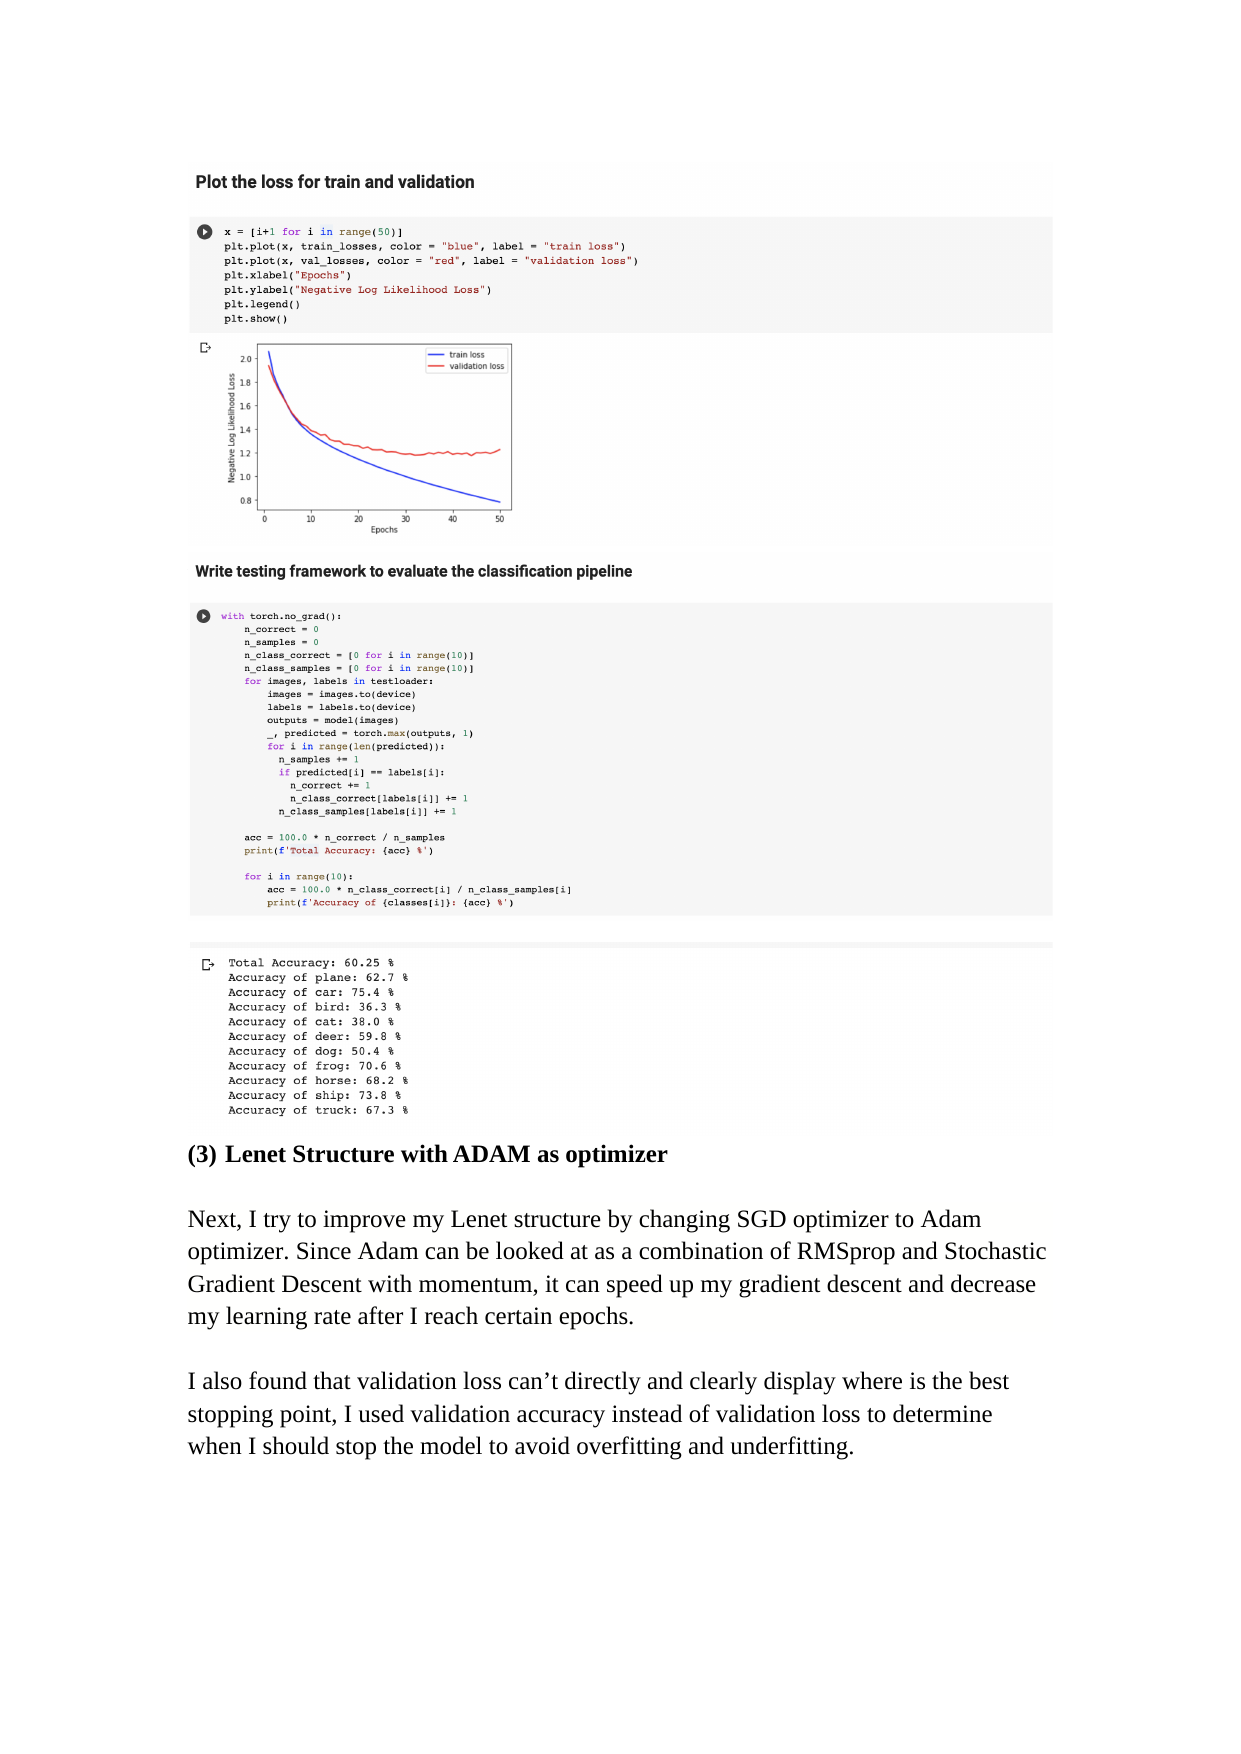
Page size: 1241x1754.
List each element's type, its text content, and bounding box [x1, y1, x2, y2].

picture [187, 552, 1053, 921]
text I also found that validation loss can’t directly and clearly display where is the best stopping point, I used validation accuracy instead of validation loss to determine when I should stop the model to avoid overfitting and underfitting. [187, 1364, 1053, 1462]
picture [187, 942, 1053, 1136]
picture [187, 162, 1053, 546]
list Lenet Structure with ADAM as optimizer [187, 1137, 1053, 1169]
text Next, I try to improve my Lenet structure by changing SGD optimizer to Adam optimizer. Since Adam can be looked at as a combination of RMSprop and Stochastic Gradient Descent with momentum, it can speed up my gradient descent and decrease my learning rate after I reach certain epochs. [187, 1202, 1053, 1332]
